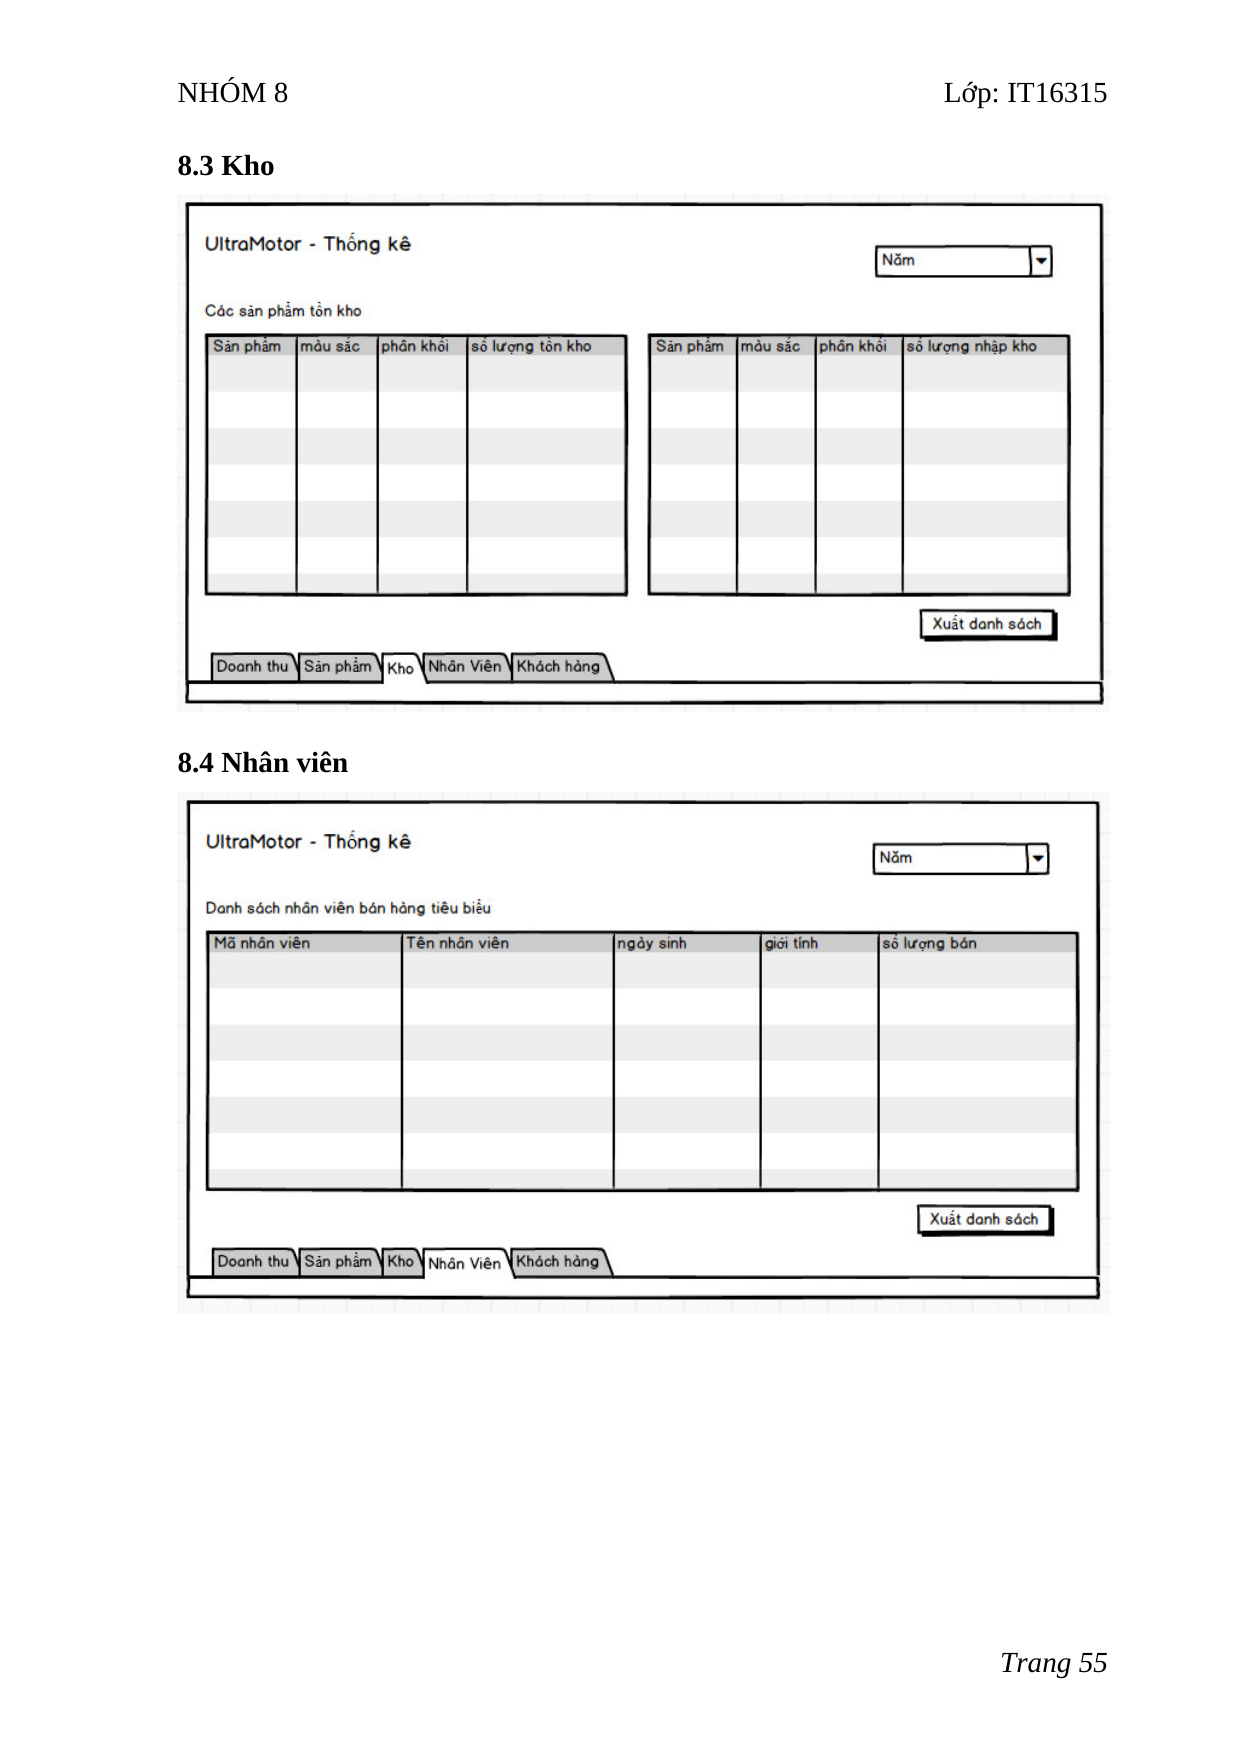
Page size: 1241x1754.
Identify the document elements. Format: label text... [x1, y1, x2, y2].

picture [177, 194, 1111, 712]
picture [177, 792, 1111, 1314]
subtitle 8.4 Nhân viên [177, 745, 1110, 779]
subtitle 8.3 Kho [177, 148, 1110, 181]
